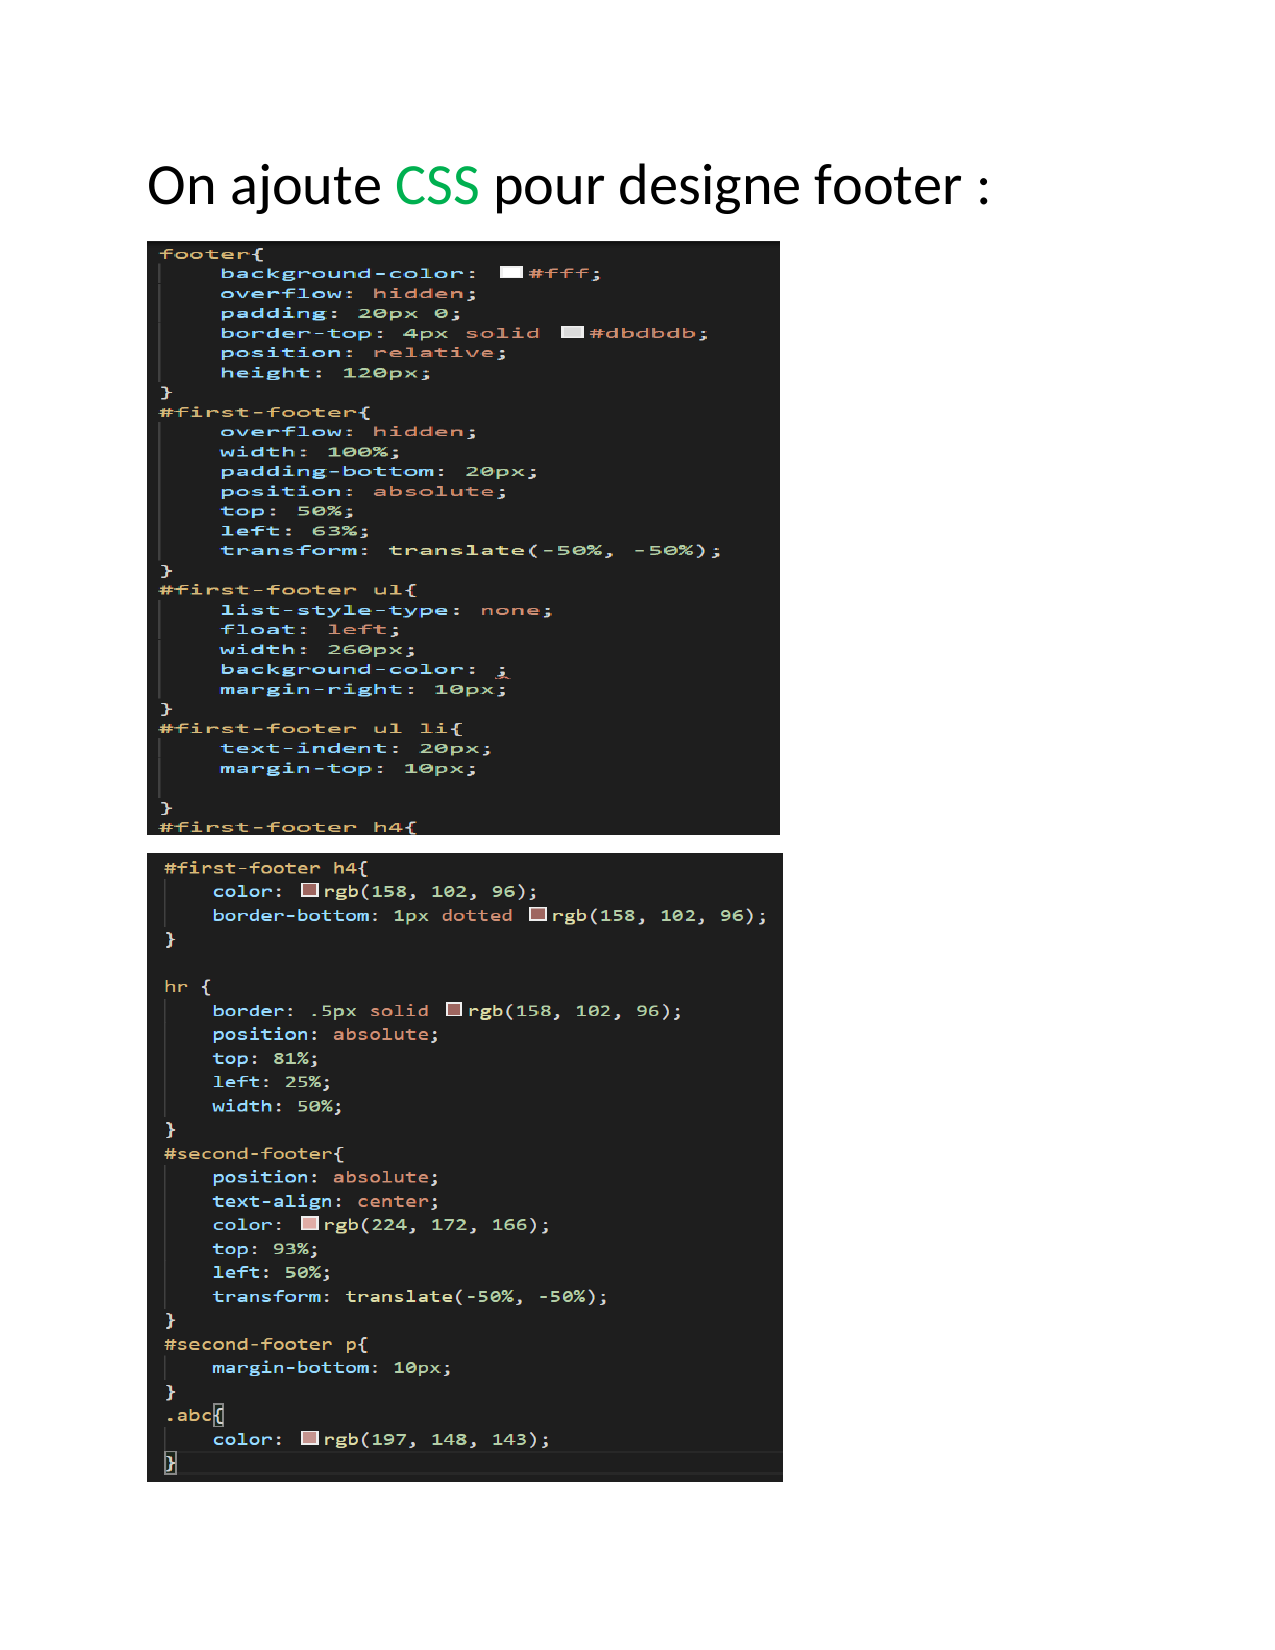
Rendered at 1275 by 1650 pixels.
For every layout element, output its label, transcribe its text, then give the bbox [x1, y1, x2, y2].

text On ajoute CSS pour designe footer : [148, 148, 1127, 219]
picture [147, 853, 783, 1482]
picture [147, 241, 780, 835]
